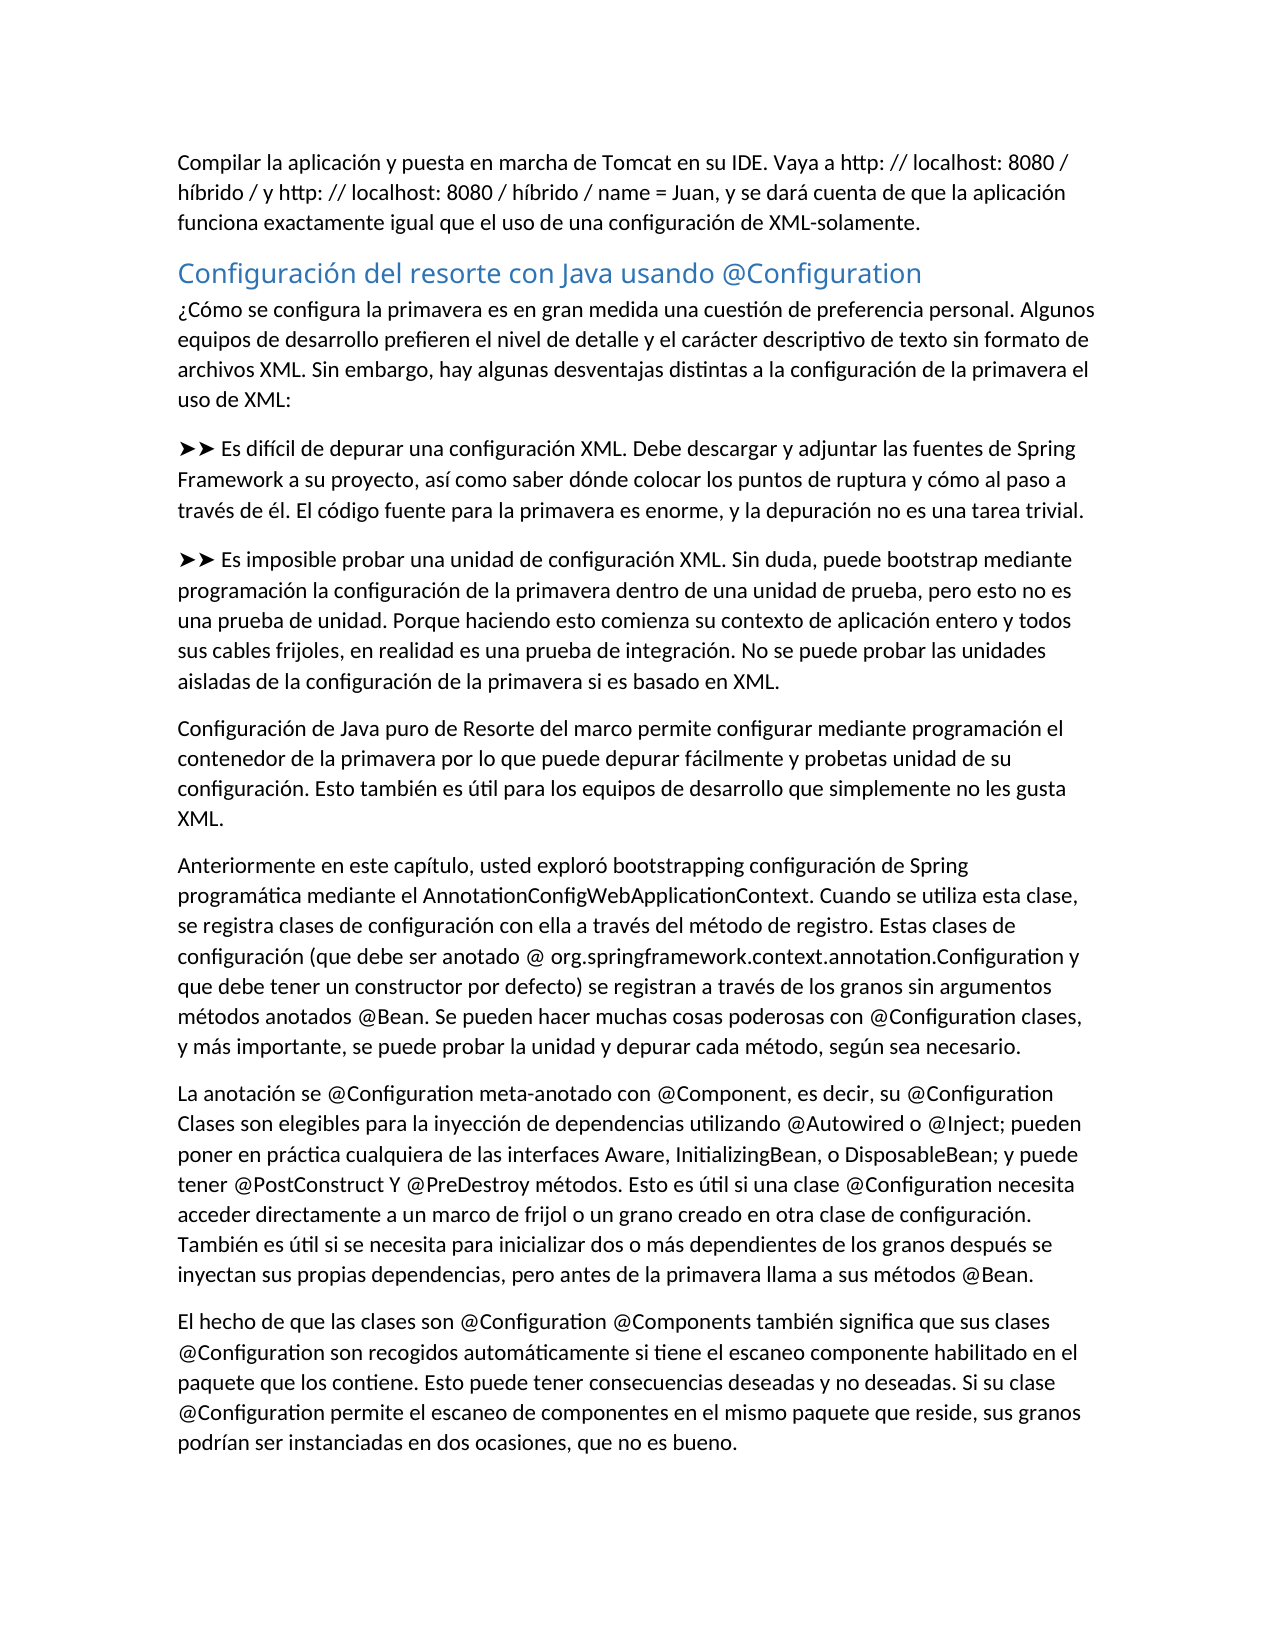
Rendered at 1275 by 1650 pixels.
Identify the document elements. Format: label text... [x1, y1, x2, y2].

text Configuración de Java puro de Resorte del marco permite configurar mediante programación el contenedor de la primavera por lo que puede depurar fácilmente y probetas unidad de su configuración. Esto también es útil para los equipos de desarrollo que simplemente no les gusta XML. [177, 714, 1098, 832]
text ¿Cómo se configura la primavera es en gran medida una cuestión de preferencia personal. Algunos equipos de desarrollo prefieren el nivel de detalle y el carácter descriptivo de texto sin formato de archivos XML. Sin embargo, hay algunas desventajas distintas a la configuración de la primavera el uso de XML: [177, 295, 1098, 413]
text Compilar la aplicación y puesta en marcha de Tomcat en su IDE. Vaya a http: // localhost: 8080 / híbrido / y http: // localhost: 8080 / híbrido / name = Juan, y se dará cuenta de que la aplicación funciona exactamente igual que el uso de una configuración de XML-solamente. [177, 148, 1098, 236]
subtitle Configuración del resorte con Java usando @Configuration [177, 255, 1098, 292]
text El hecho de que las clases son @Configuration @Components también significa que sus clases @Configuration son recogidos automáticamente si tiene el escaneo componente habilitado en el paquete que los contiene. Esto puede tener consecuencias deseadas y no deseadas. Si su clase @Configuration permite el escaneo de componentes en el mismo paquete que reside, sus granos podrían ser instanciadas en dos ocasiones, que no es bueno. [177, 1307, 1098, 1456]
text ➤➤ Es imposible probar una unidad de configuración XML. Sin duda, puede bootstrap mediante programación la configuración de la primavera dentro de una unidad de prueba, pero esto no es una prueba de unidad. Porque haciendo esto comienza su contexto de aplicación entero y todos sus cables frijoles, en realidad es una prueba de integración. No se puede probar las unidades aisladas de la configuración de la primavera si es basado en XML. [177, 543, 1098, 695]
text La anotación se @Configuration meta-anotado con @Component, es decir, su @Configuration Clases son elegibles para la inyección de dependencias utilizando @Autowired o @Inject; pueden poner en práctica cualquiera de las interfaces Aware, InitializingBean, o DisposableBean; y puede tener @PostConstruct Y @PreDestroy métodos. Esto es útil si una clase @Configuration necesita acceder directamente a un marco de frijol o un grano creado en otra clase de configuración. También es útil si se necesita para inicializar dos o más dependientes de los granos después se inyectan sus propias dependencias, pero antes de la primavera llama a sus métodos @Bean. [177, 1079, 1098, 1288]
text ➤➤ Es difícil de depurar una configuración XML. Debe descargar y adjuntar las fuentes de Spring Framework a su proyecto, así como saber dónde colocar los puntos de ruptura y cómo al paso a través de él. El código fuente para la primavera es enorme, y la depuración no es una tarea trivial. [177, 432, 1098, 524]
text Anteriormente en este capítulo, usted exploró bootstrapping configuración de Spring programática mediante el AnnotationConfigWebApplicationContext. Cuando se utiliza esta clase, se registra clases de configuración con ella a través del método de registro. Estas clases de configuración (que debe ser anotado @ org.springframework.context.annotation.Configuration y que debe tener un constructor por defecto) se registran a través de los granos sin argumentos métodos anotados @Bean. Se pueden hacer muchas cosas poderosas con @Configuration clases, y más importante, se puede probar la unidad y depurar cada método, según sea necesario. [177, 851, 1098, 1060]
